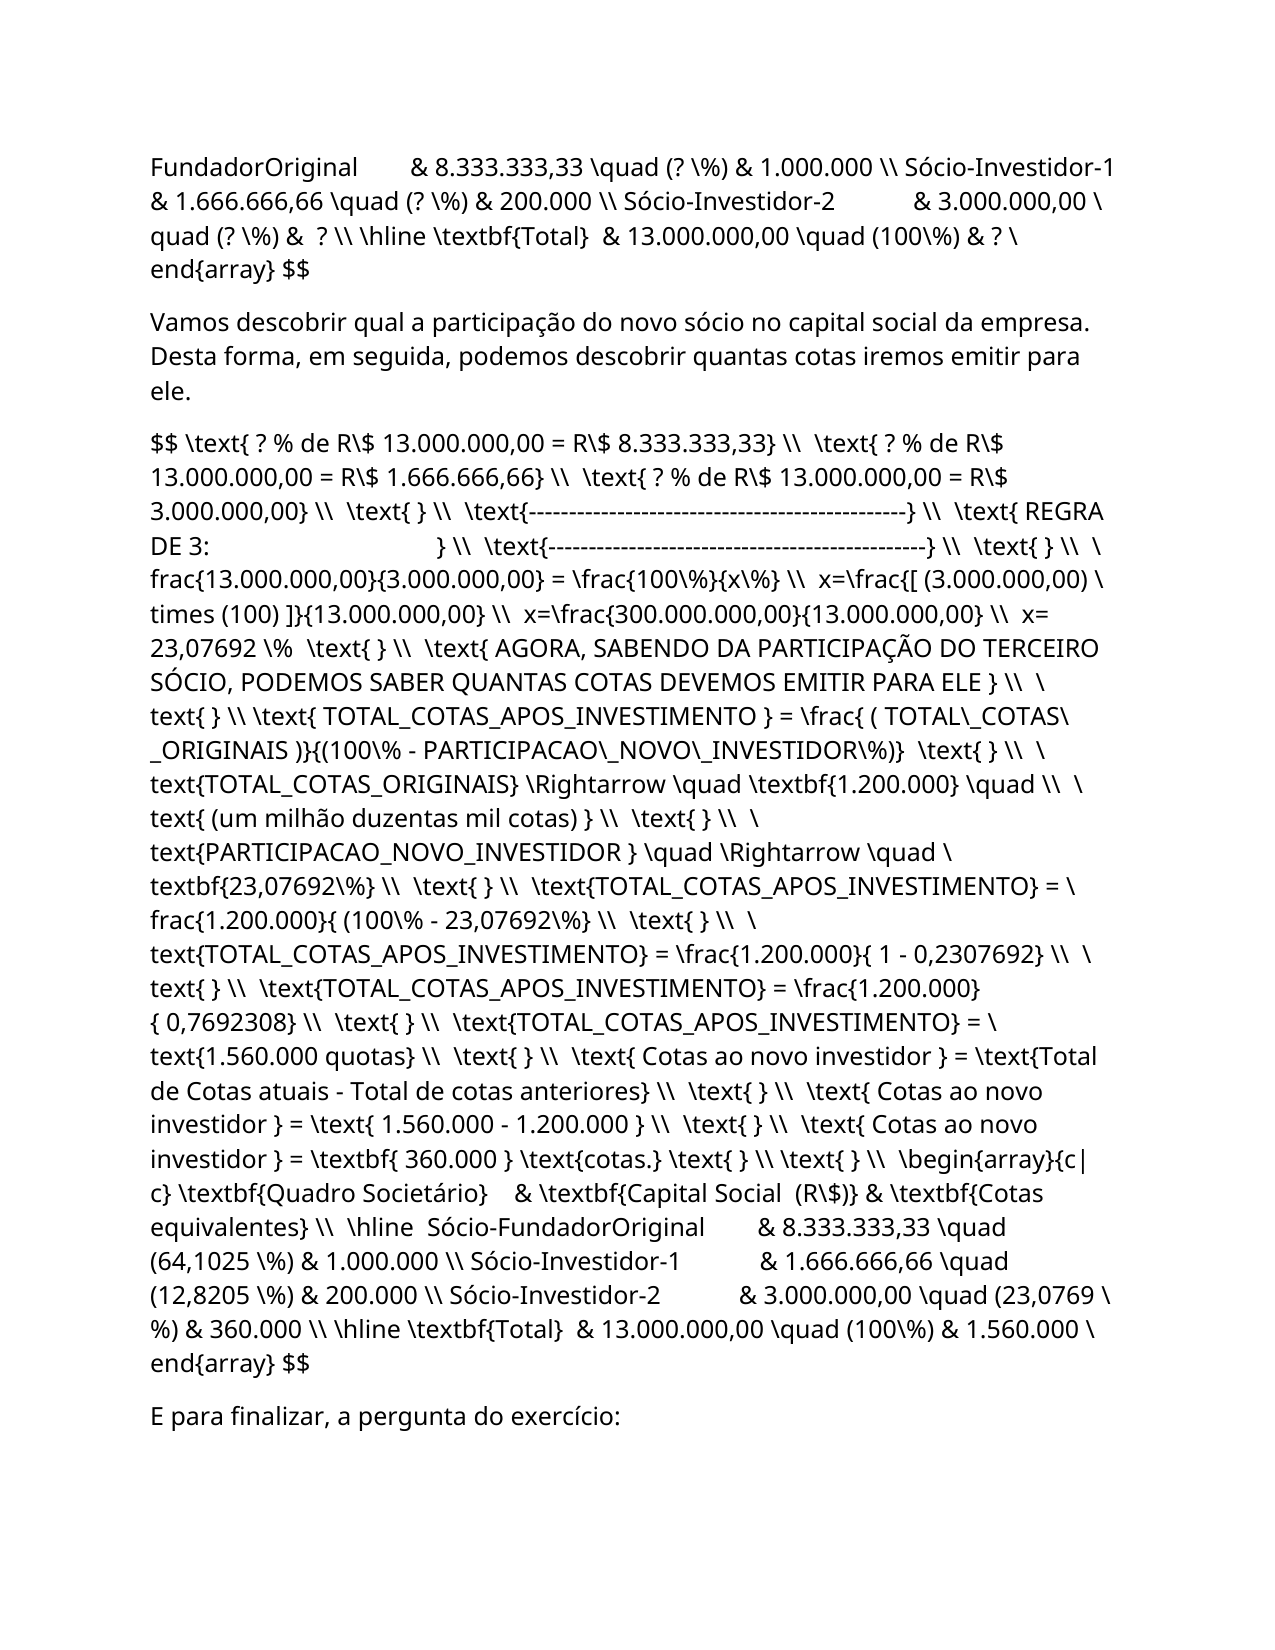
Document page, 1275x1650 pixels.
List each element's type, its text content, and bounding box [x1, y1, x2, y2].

text $$ \text{ ? % de R\$ 13.000.000,00 = R\$ 8.333.333,33} \\ \text{ ? % de R\$ 13.000.000,00 = R\$ 1.666.666,66} \\ \text{ ? % de R\$ 13.000.000,00 = R\$ 3.000.000,00} \\ \text{ } \\ \text{-----------------------------------------------} \\ \text{ REGRA DE 3: } \\ \text{-----------------------------------------------} \\ \text{ } \\ \frac{13.000.000,00}{3.000.000,00} = \frac{100\%}{x\%} \\ x=\frac{[ (3.000.000,00) \times (100) ]}{13.000.000,00} \\ x=\frac{300.000.000,00}{13.000.000,00} \\ x= 23,07692 \% \text{ } \\ \text{ AGORA, SABENDO DA PARTICIPAÇÃO DO TERCEIRO SÓCIO, PODEMOS SABER QUANTAS COTAS DEVEMOS EMITIR PARA ELE } \\ \text{ } \\ \text{ TOTAL_COTAS_APOS_INVESTIMENTO } = \frac{ ( TOTAL\_COTAS\_ORIGINAIS )}{(100\% - PARTICIPACAO\_NOVO\_INVESTIDOR\%)} \text{ } \\ \text{TOTAL_COTAS_ORIGINAIS} \Rightarrow \quad \textbf{1.200.000} \quad \\ \text{ (um milhão duzentas mil cotas) } \\ \text{ } \\ \text{PARTICIPACAO_NOVO_INVESTIDOR } \quad \Rightarrow \quad \textbf{23,07692\%} \\ \text{ } \\ \text{TOTAL_COTAS_APOS_INVESTIMENTO} = \frac{1.200.000}{ (100\% - 23,07692\%} \\ \text{ } \\ \text{TOTAL_COTAS_APOS_INVESTIMENTO} = \frac{1.200.000}{ 1 - 0,2307692} \\ \text{ } \\ \text{TOTAL_COTAS_APOS_INVESTIMENTO} = \frac{1.200.000}{ 0,7692308} \\ \text{ } \\ \text{TOTAL_COTAS_APOS_INVESTIMENTO} = \text{1.560.000 quotas} \\ \text{ } \\ \text{ Cotas ao novo investidor } = \text{Total de Cotas atuais - Total de cotas anteriores} \\ \text{ } \\ \text{ Cotas ao novo investidor } = \text{ 1.560.000 - 1.200.000 } \\ \text{ } \\ \text{ Cotas ao novo investidor } = \textbf{ 360.000 } \text{cotas.} \text{ } \\ \text{ } \\ \begin{array}{c|c} \textbf{Quadro Societário} & \textbf{Capital Social (R\$)} & \textbf{Cotas equivalentes} \\ \hline Sócio-FundadorOriginal & 8.333.333,33 \quad (64,1025 \%) & 1.000.000 \\ Sócio-Investidor-1 & 1.666.666,66 \quad (12,8205 \%) & 200.000 \\ Sócio-Investidor-2 & 3.000.000,00 \quad (23,0769 \%) & 360.000 \\ \hline \textbf{Total} & 13.000.000,00 \quad (100\%) & 1.560.000 \end{array} $$ [150, 426, 1125, 1380]
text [150, 150, 1125, 286]
text Vamos descobrir qual a participação do novo sócio no capital social da empresa. Desta forma, em seguida, podemos descobrir quantas cotas iremos emitir para ele. [150, 305, 1125, 407]
text E para finalizar, a pergunta do exercício: [150, 1398, 1125, 1432]
